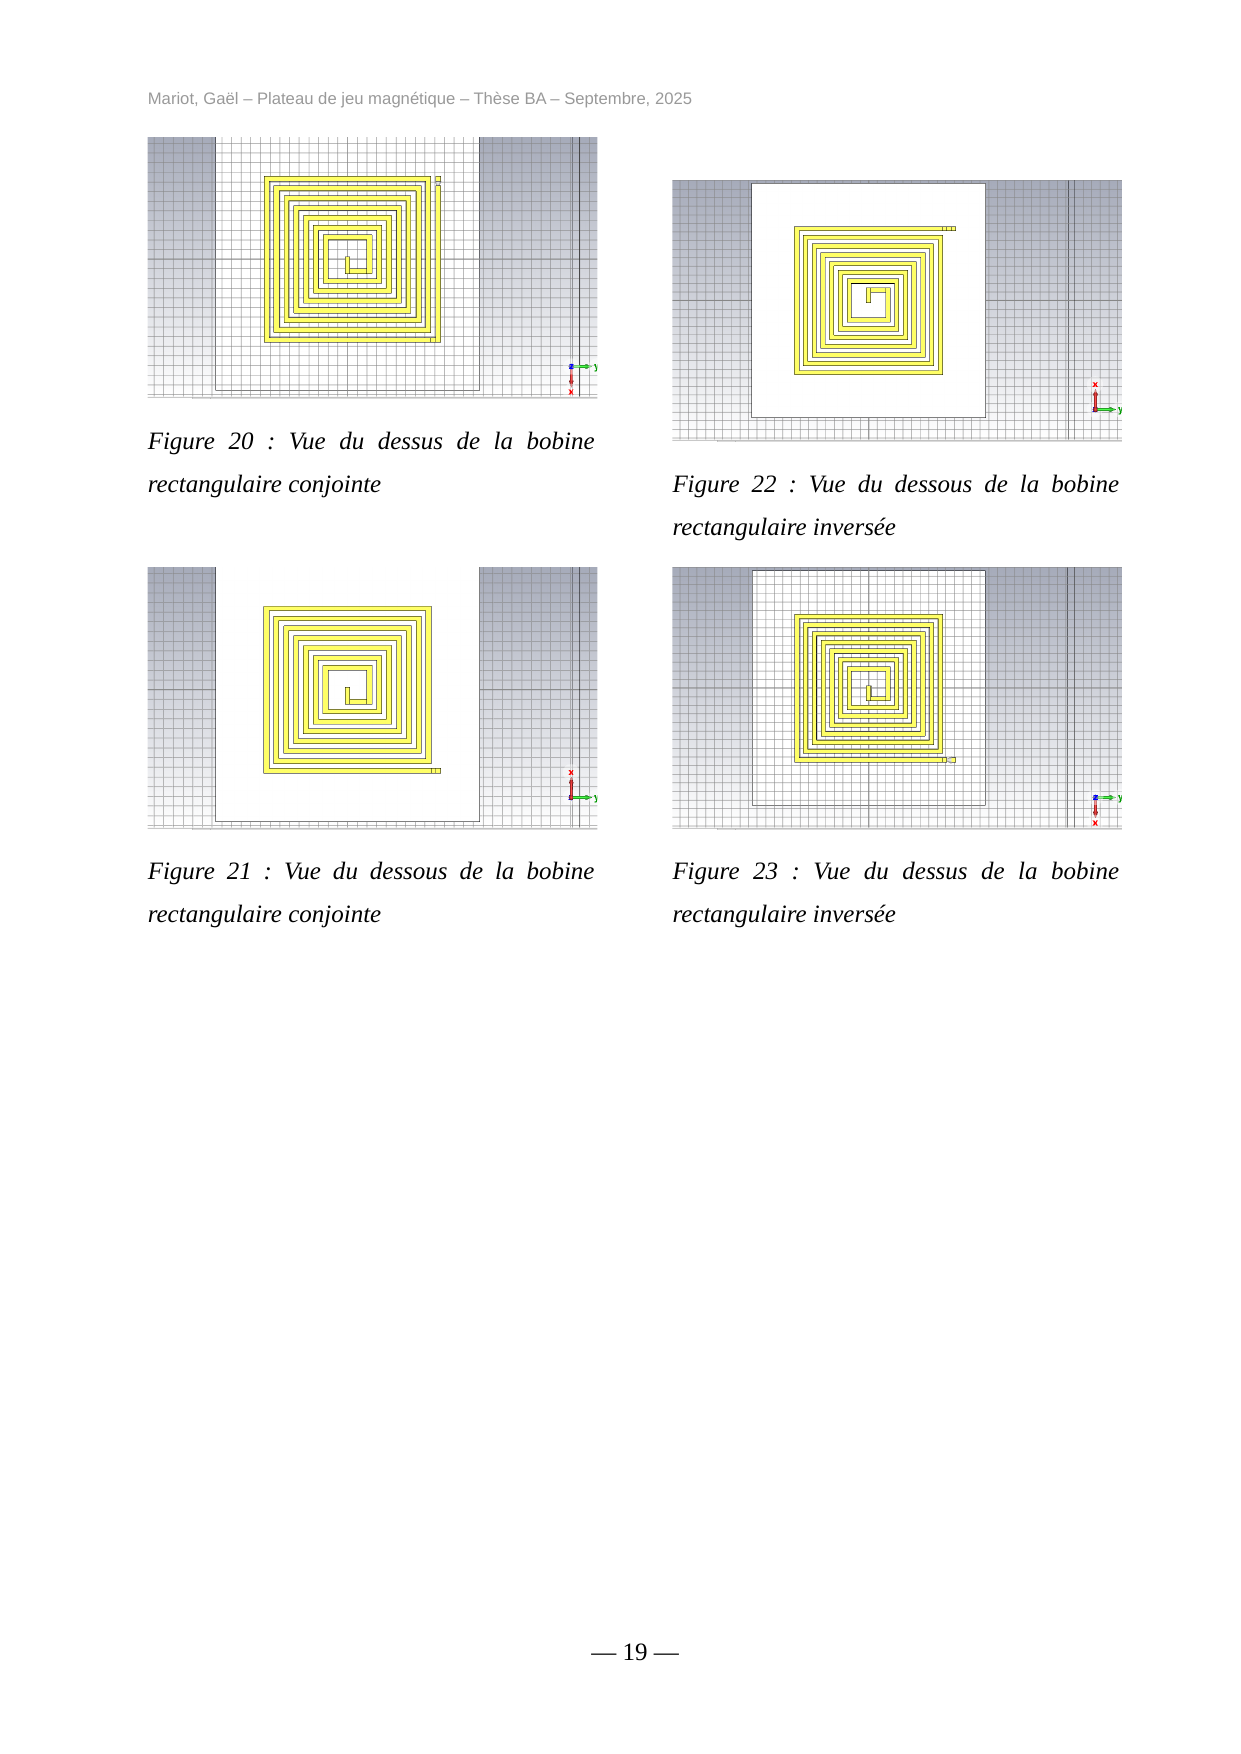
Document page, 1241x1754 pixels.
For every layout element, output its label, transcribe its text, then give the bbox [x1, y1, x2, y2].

picture [672, 567, 1122, 830]
picture [147, 567, 598, 830]
picture [147, 137, 598, 399]
picture [672, 180, 1122, 442]
